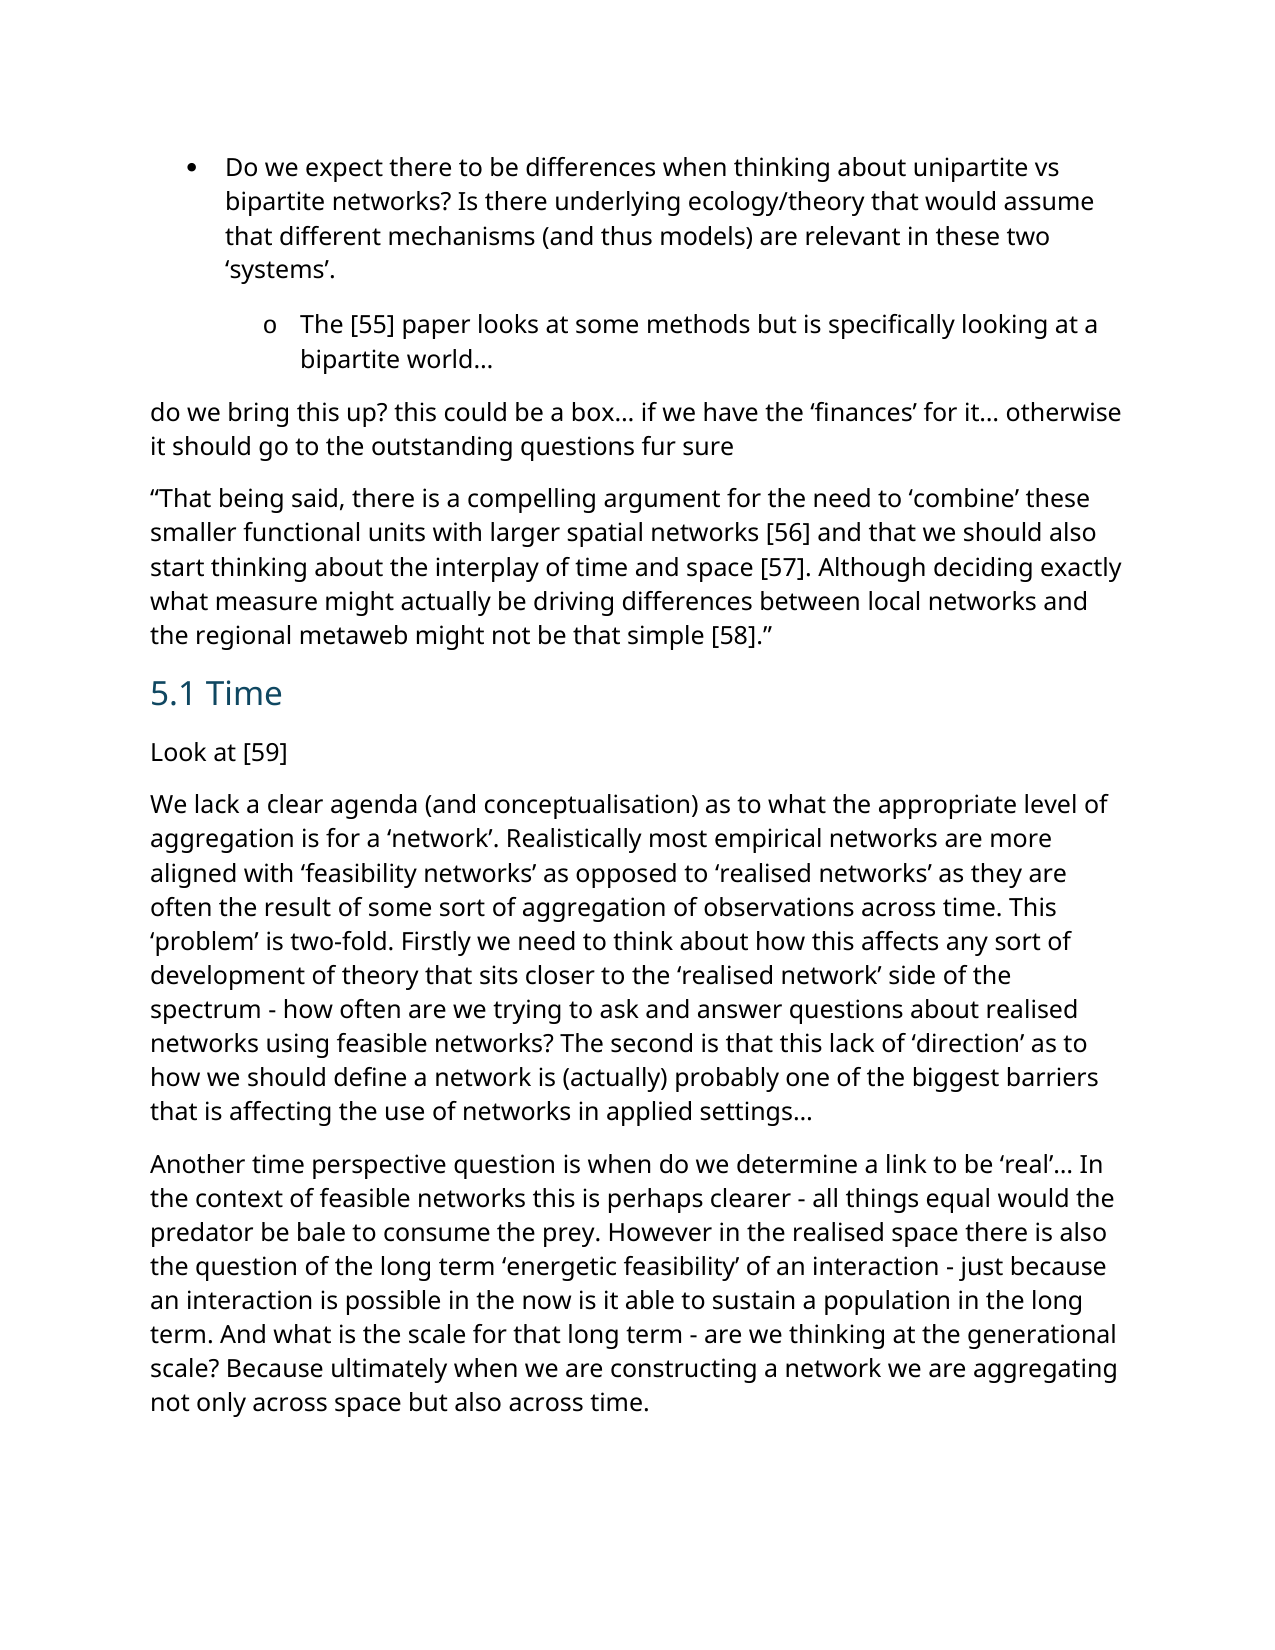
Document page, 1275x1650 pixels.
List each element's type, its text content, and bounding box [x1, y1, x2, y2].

list The [55] paper looks at some methods but is specifically looking at a bipartite world… [262, 307, 1125, 375]
text Another time perspective question is when do we determine a link to be ‘real’… In the context of feasible networks this is perhaps clearer - all things equal would the predator be bale to consume the prey. However in the realised space there is also the question of the long term ‘energetic feasibility’ of an interaction - just because an interaction is possible in the now is it able to sustain a population in the long term. And what is the scale for that long term - are we thinking at the generational scale? Because ultimately when we are constructing a network we are aggregating not only across space but also across time. [150, 1146, 1125, 1419]
list Do we expect there to be differences when thinking about unipartite vs bipartite networks? Is there underlying ecology/theory that would assume that different mechanisms (and thus models) are relevant in these two ‘systems’. [187, 150, 1125, 286]
text “That being said, there is a compelling argument for the need to ‘combine’ these smaller functional units with larger spatial networks [56] and that we should also start thinking about the interplay of time and space [57]. Although deciding exactly what measure might actually be driving differences between local networks and the regional metaweb might not be that simple [58].” [150, 481, 1125, 651]
subtitle 5.1 Time [150, 670, 1125, 716]
text do we bring this up? this could be a box… if we have the ‘finances’ for it… otherwise it should go to the outstanding questions fur sure [150, 394, 1125, 462]
text Look at [59] [150, 734, 1125, 768]
text We lack a clear agenda (and conceptualisation) as to what the appropriate level of aggregation is for a ‘network’. Realistically most empirical networks are more aligned with ‘feasibility networks’ as opposed to ‘realised networks’ as they are often the result of some sort of aggregation of observations across time. This ‘problem’ is two-fold. Firstly we need to think about how this affects any sort of development of theory that sits closer to the ‘realised network’ side of the spectrum - how often are we trying to ask and answer questions about realised networks using feasible networks? The second is that this lack of ‘direction’ as to how we should define a network is (actually) probably one of the biggest barriers that is affecting the use of networks in applied settings… [150, 787, 1125, 1128]
